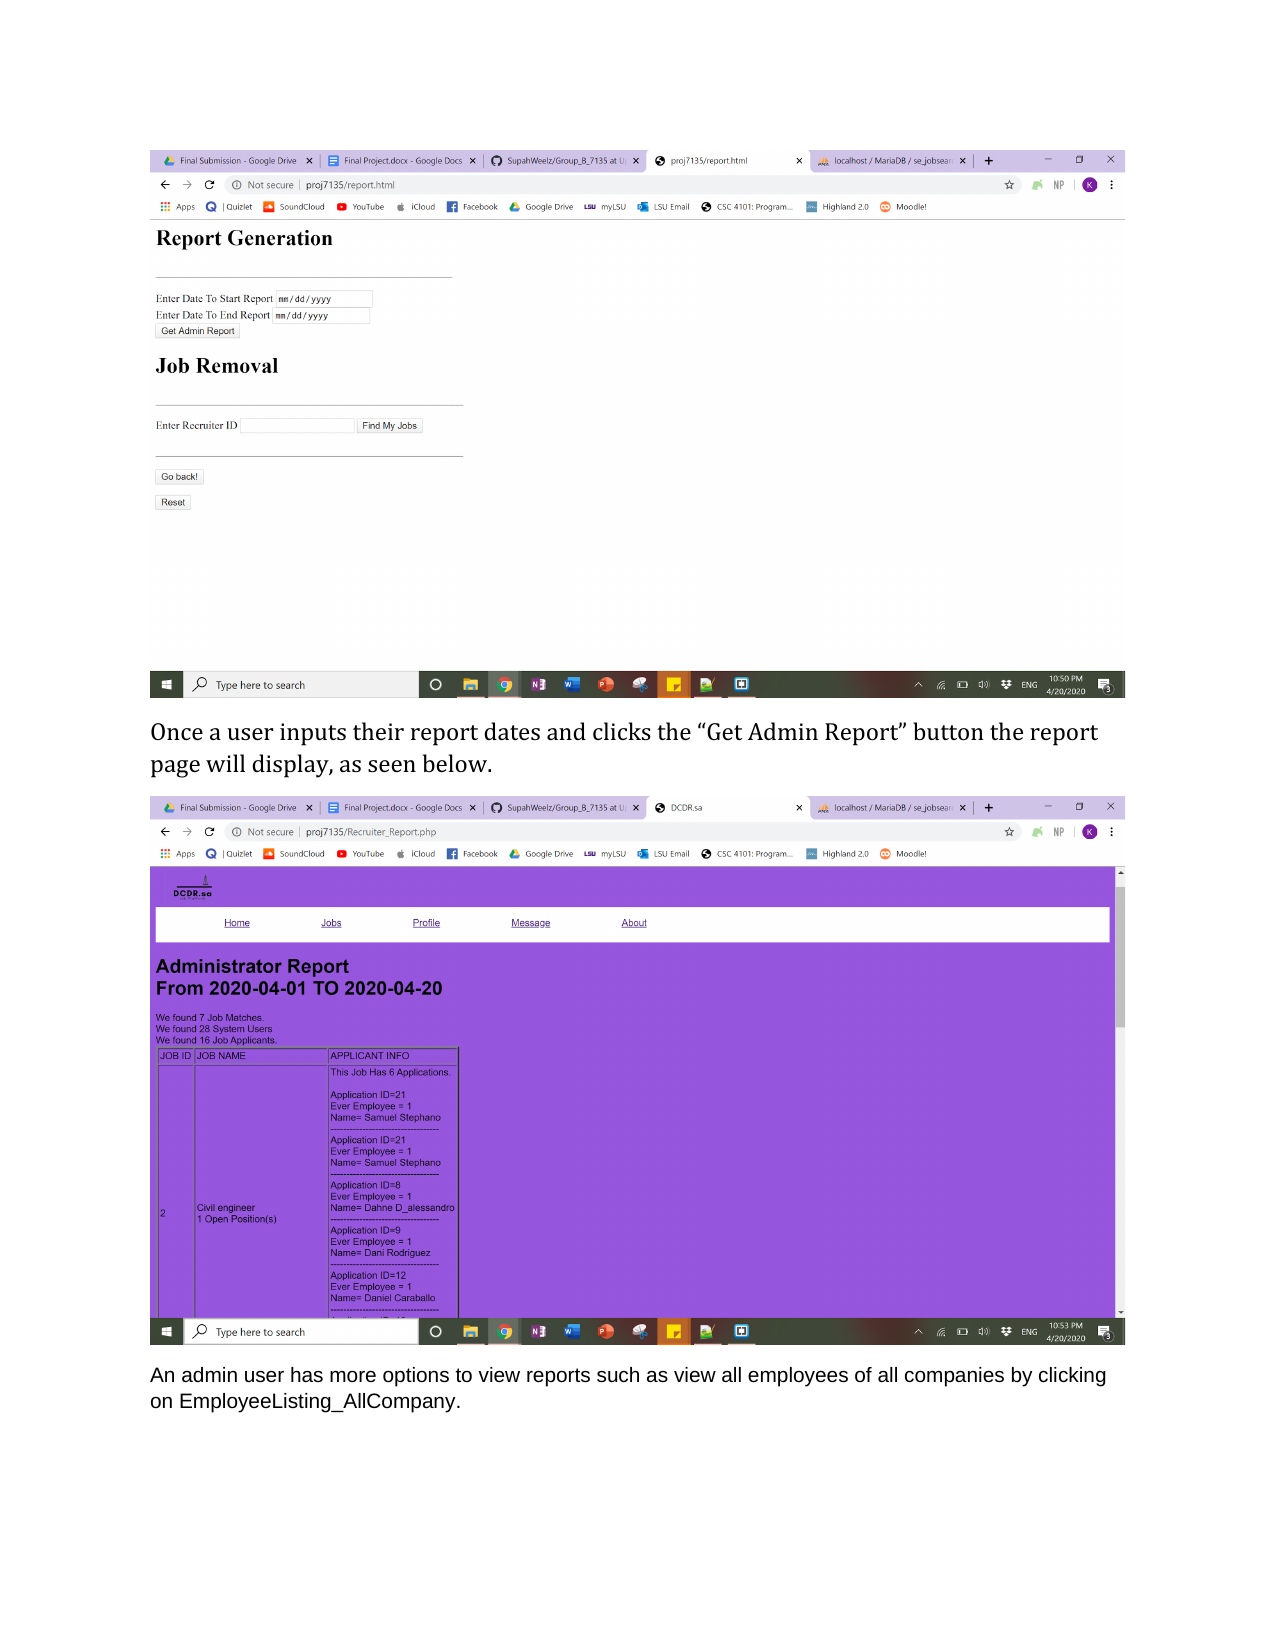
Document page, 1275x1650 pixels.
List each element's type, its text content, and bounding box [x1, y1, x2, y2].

text An admin user has more options to view reports such as view all employees of all companies by clicking on EmployeeListing_AllCompany.And the result as follows [150, 1363, 1125, 1413]
picture [150, 796, 1125, 1345]
picture [150, 150, 1125, 698]
text Once a user inputs their report dates and clicks the “Get Admin Report” button the report page will display, as seen below. [150, 717, 1125, 778]
